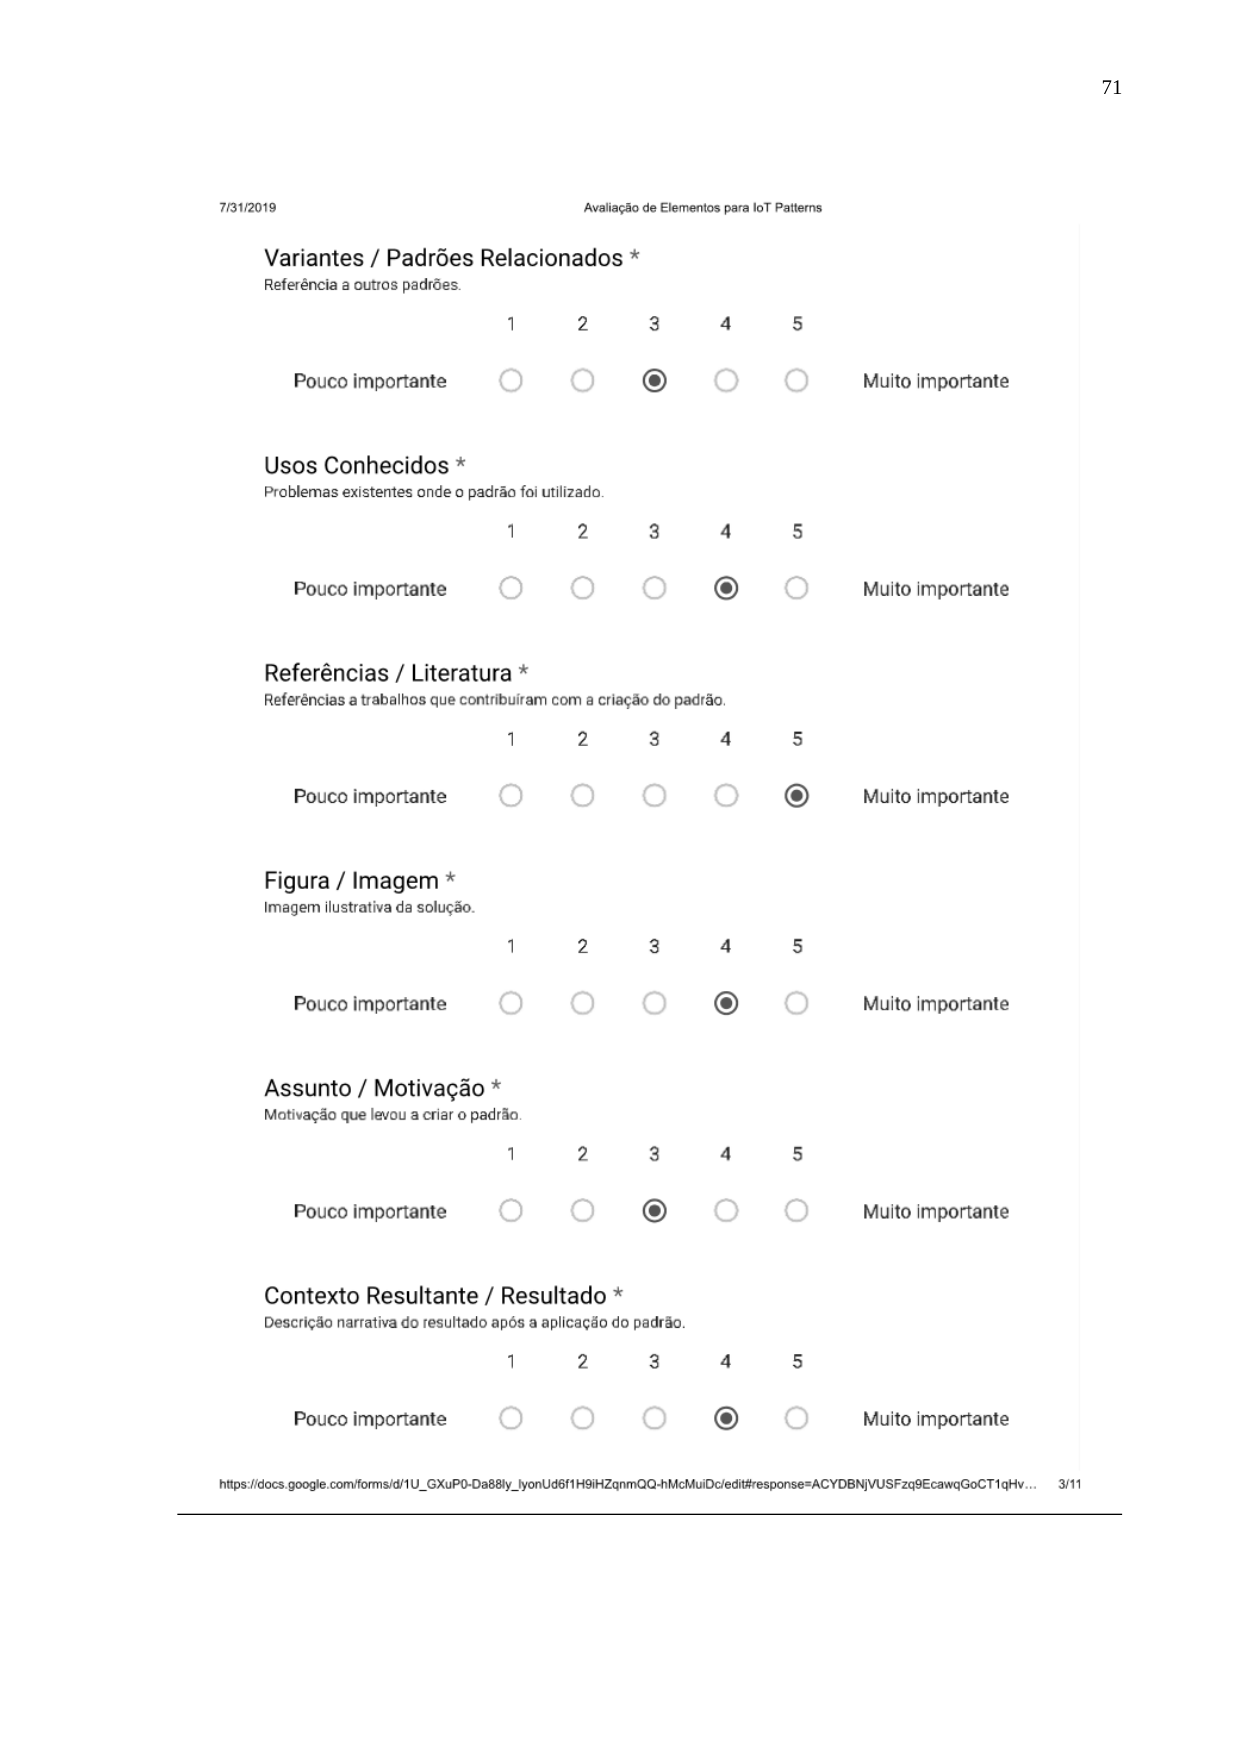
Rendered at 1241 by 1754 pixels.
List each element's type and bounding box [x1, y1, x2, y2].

picture [177, 177, 1123, 1515]
